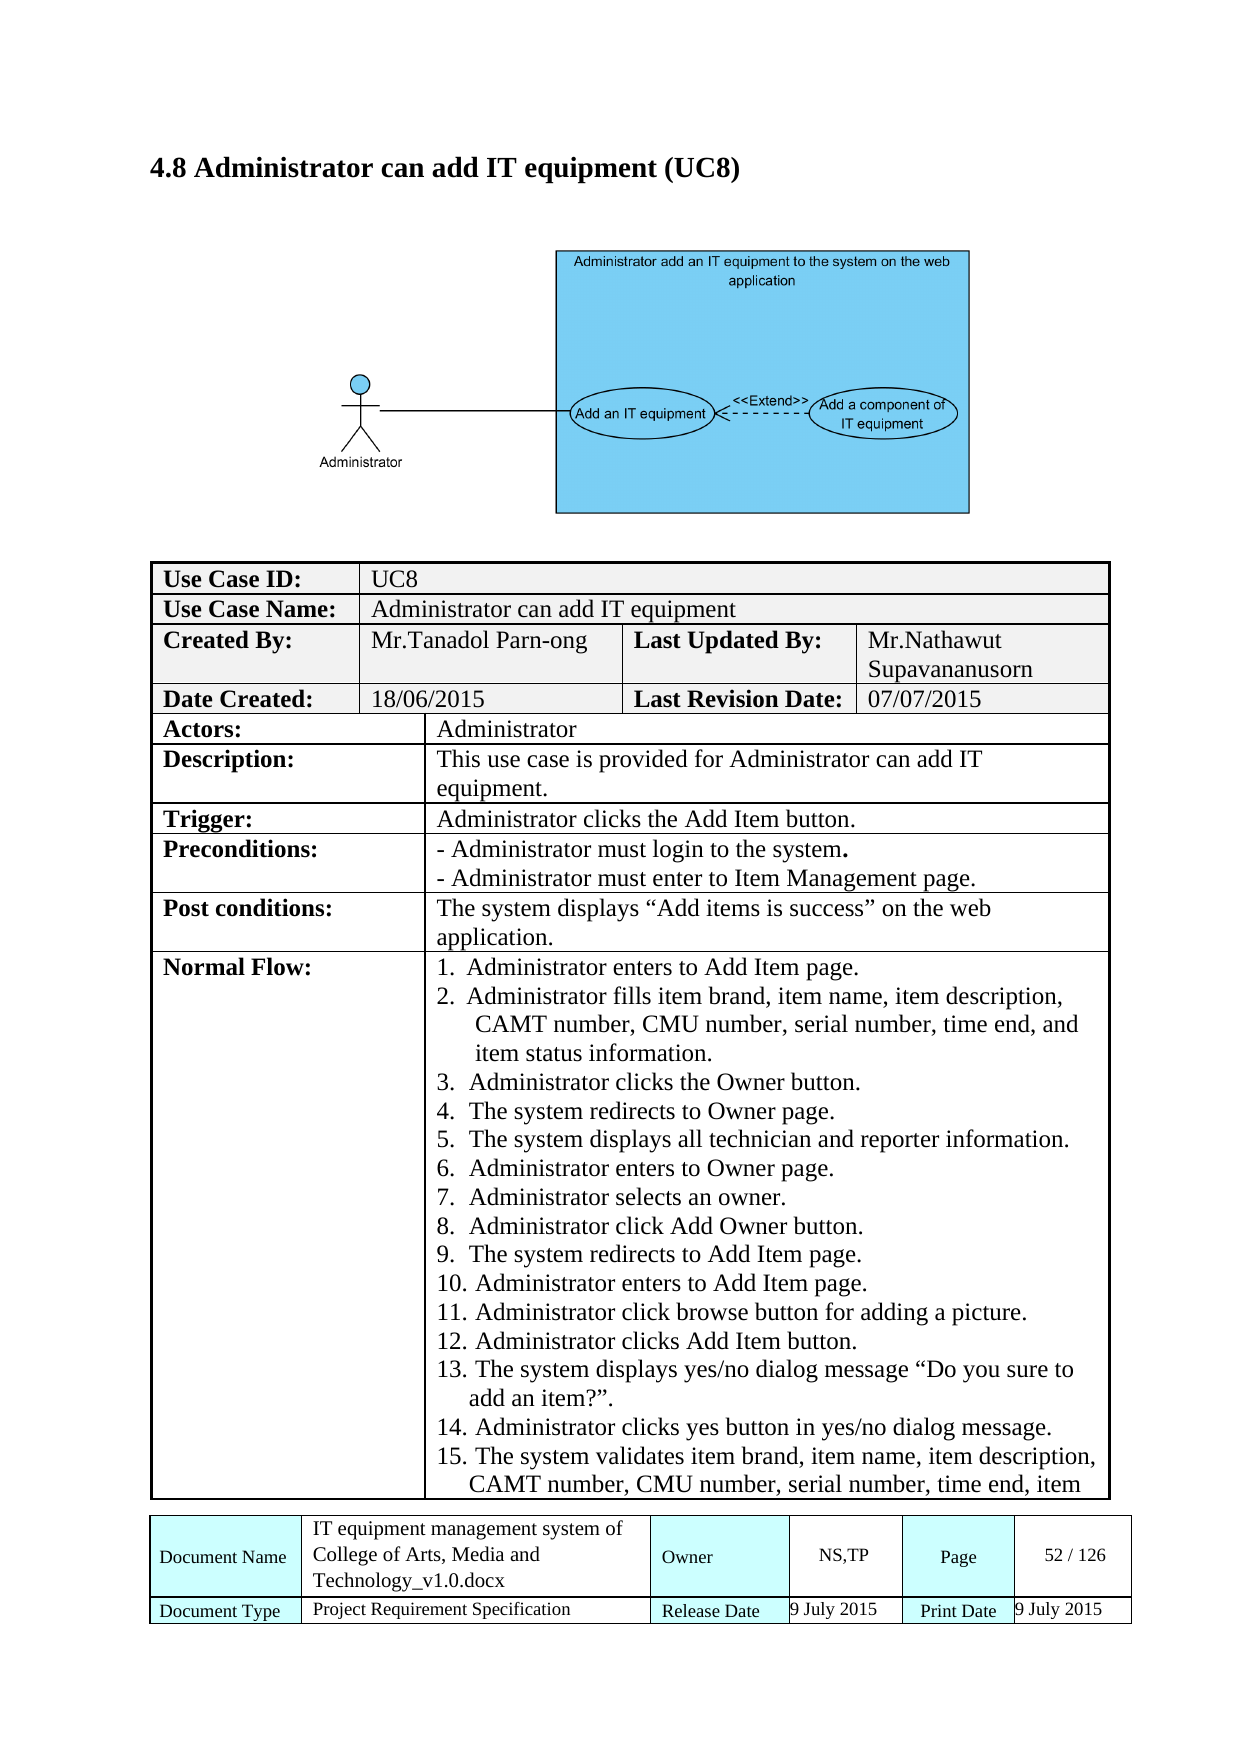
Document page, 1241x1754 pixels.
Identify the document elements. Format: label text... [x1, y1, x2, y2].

table_cell Last Updated By: [623, 625, 856, 682]
table_cell Administrator [426, 714, 1108, 743]
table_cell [426, 952, 1108, 1498]
table_cell The system displays “Add items is success” on the web application. [426, 893, 1108, 951]
table_cell 07/07/2015 [857, 684, 1108, 713]
table_cell Trigger: [153, 804, 424, 832]
table_cell Date Created: [153, 684, 359, 713]
table_cell Description: [153, 745, 424, 802]
table_cell 18/06/2015 [360, 684, 622, 713]
table_header Use Case ID: [153, 564, 359, 593]
table_cell Normal Flow: [153, 952, 424, 1498]
picture [304, 248, 975, 519]
subtitle 4.8 Administrator can add IT equipment (UC8) [150, 150, 1090, 183]
table_cell Mr.Tanadol Parn-ong [360, 625, 622, 682]
table_cell Use Case Name: [153, 595, 359, 623]
table_cell Post conditions: [153, 893, 424, 951]
table_cell This use case is provided for Administrator can add IT equipment. [426, 745, 1108, 802]
table_cell Administrator clicks the Add Item button. [426, 804, 1108, 832]
table_cell Mr.Nathawut Supavananusorn [857, 625, 1108, 682]
table_header UC8 [360, 564, 1108, 593]
table_cell Created By: [153, 625, 359, 682]
table_cell Preconditions: [153, 834, 424, 891]
table_cell Administrator can add IT equipment [360, 595, 1108, 623]
table_cell Last Revision Date: [623, 684, 856, 713]
table_cell - Administrator must login to the system. - Administrator must enter to Item Management page. [426, 834, 1108, 891]
table_cell Actors: [153, 714, 424, 743]
